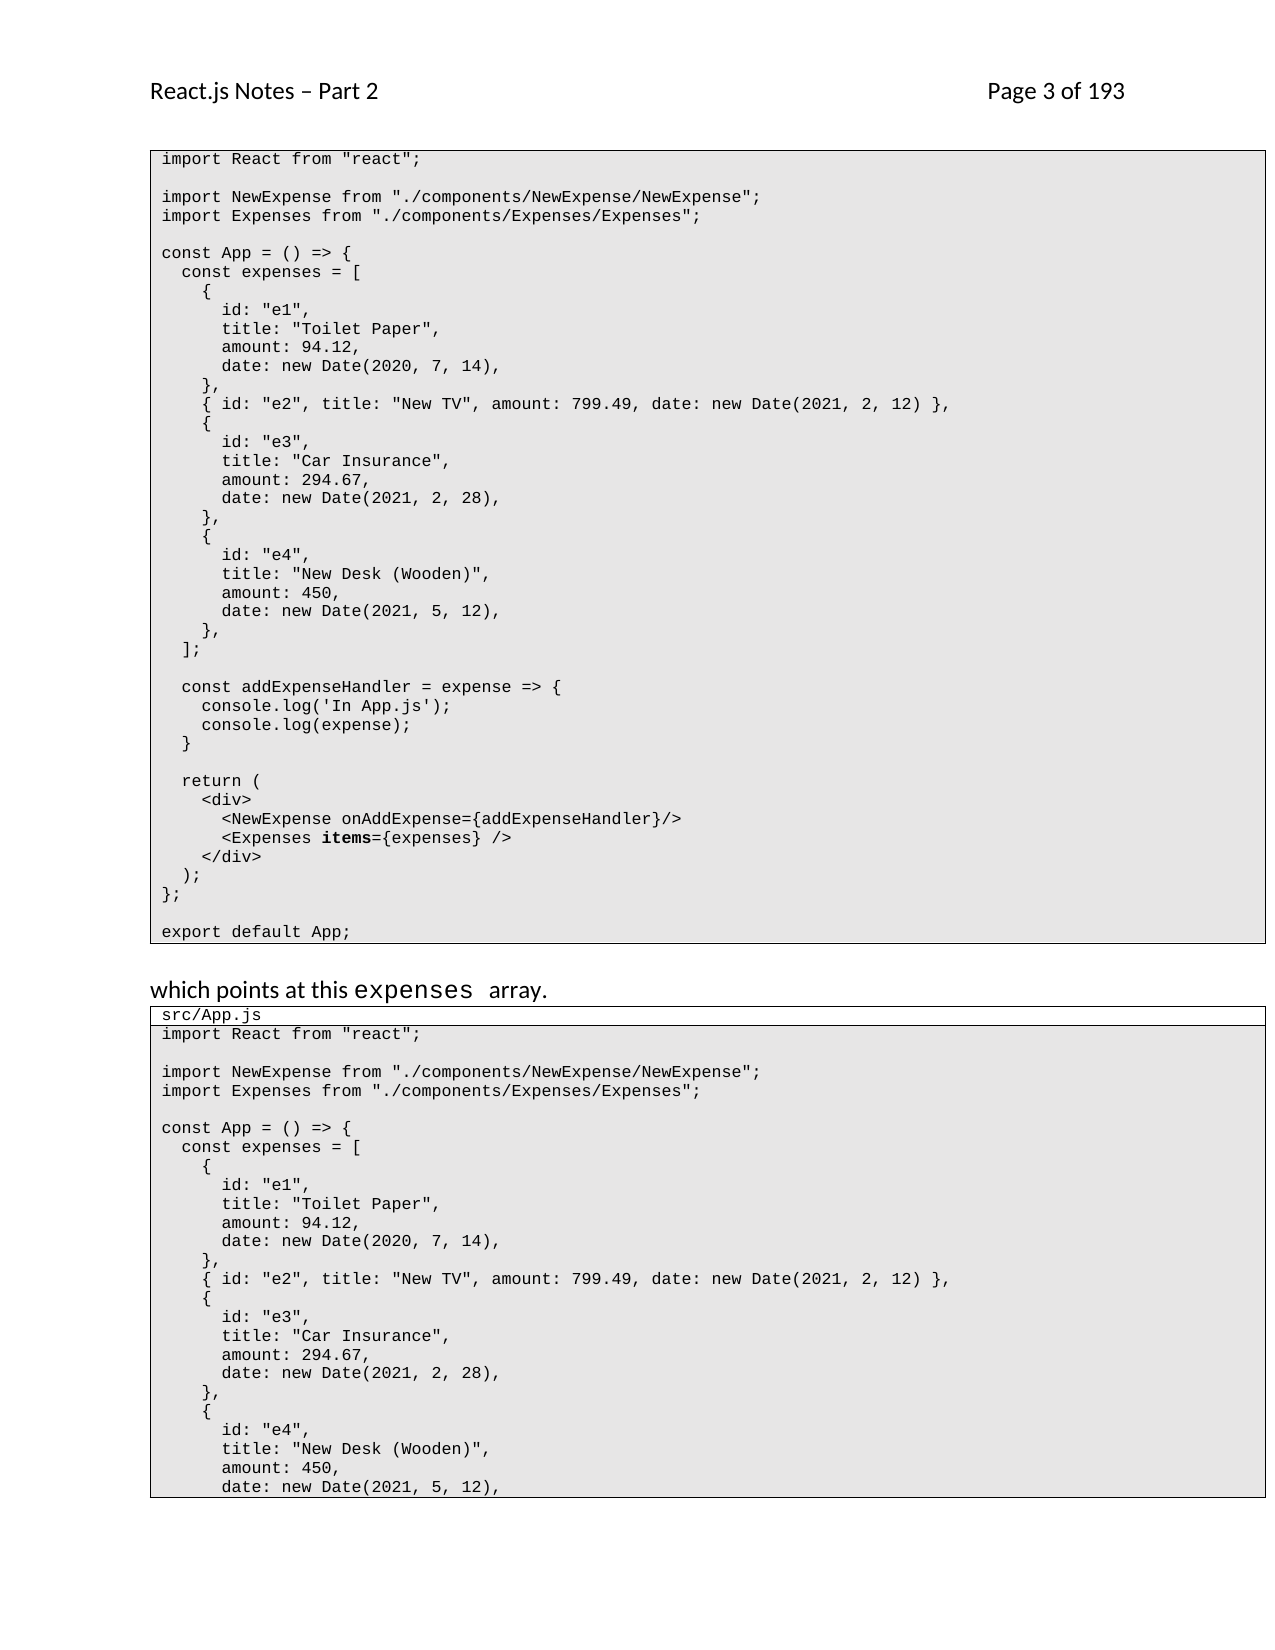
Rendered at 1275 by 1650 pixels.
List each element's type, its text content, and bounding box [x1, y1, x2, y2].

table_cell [151, 1026, 1265, 1497]
text which points at this expenses array. [150, 974, 1125, 1006]
table_header src/App.js [151, 1007, 1265, 1025]
